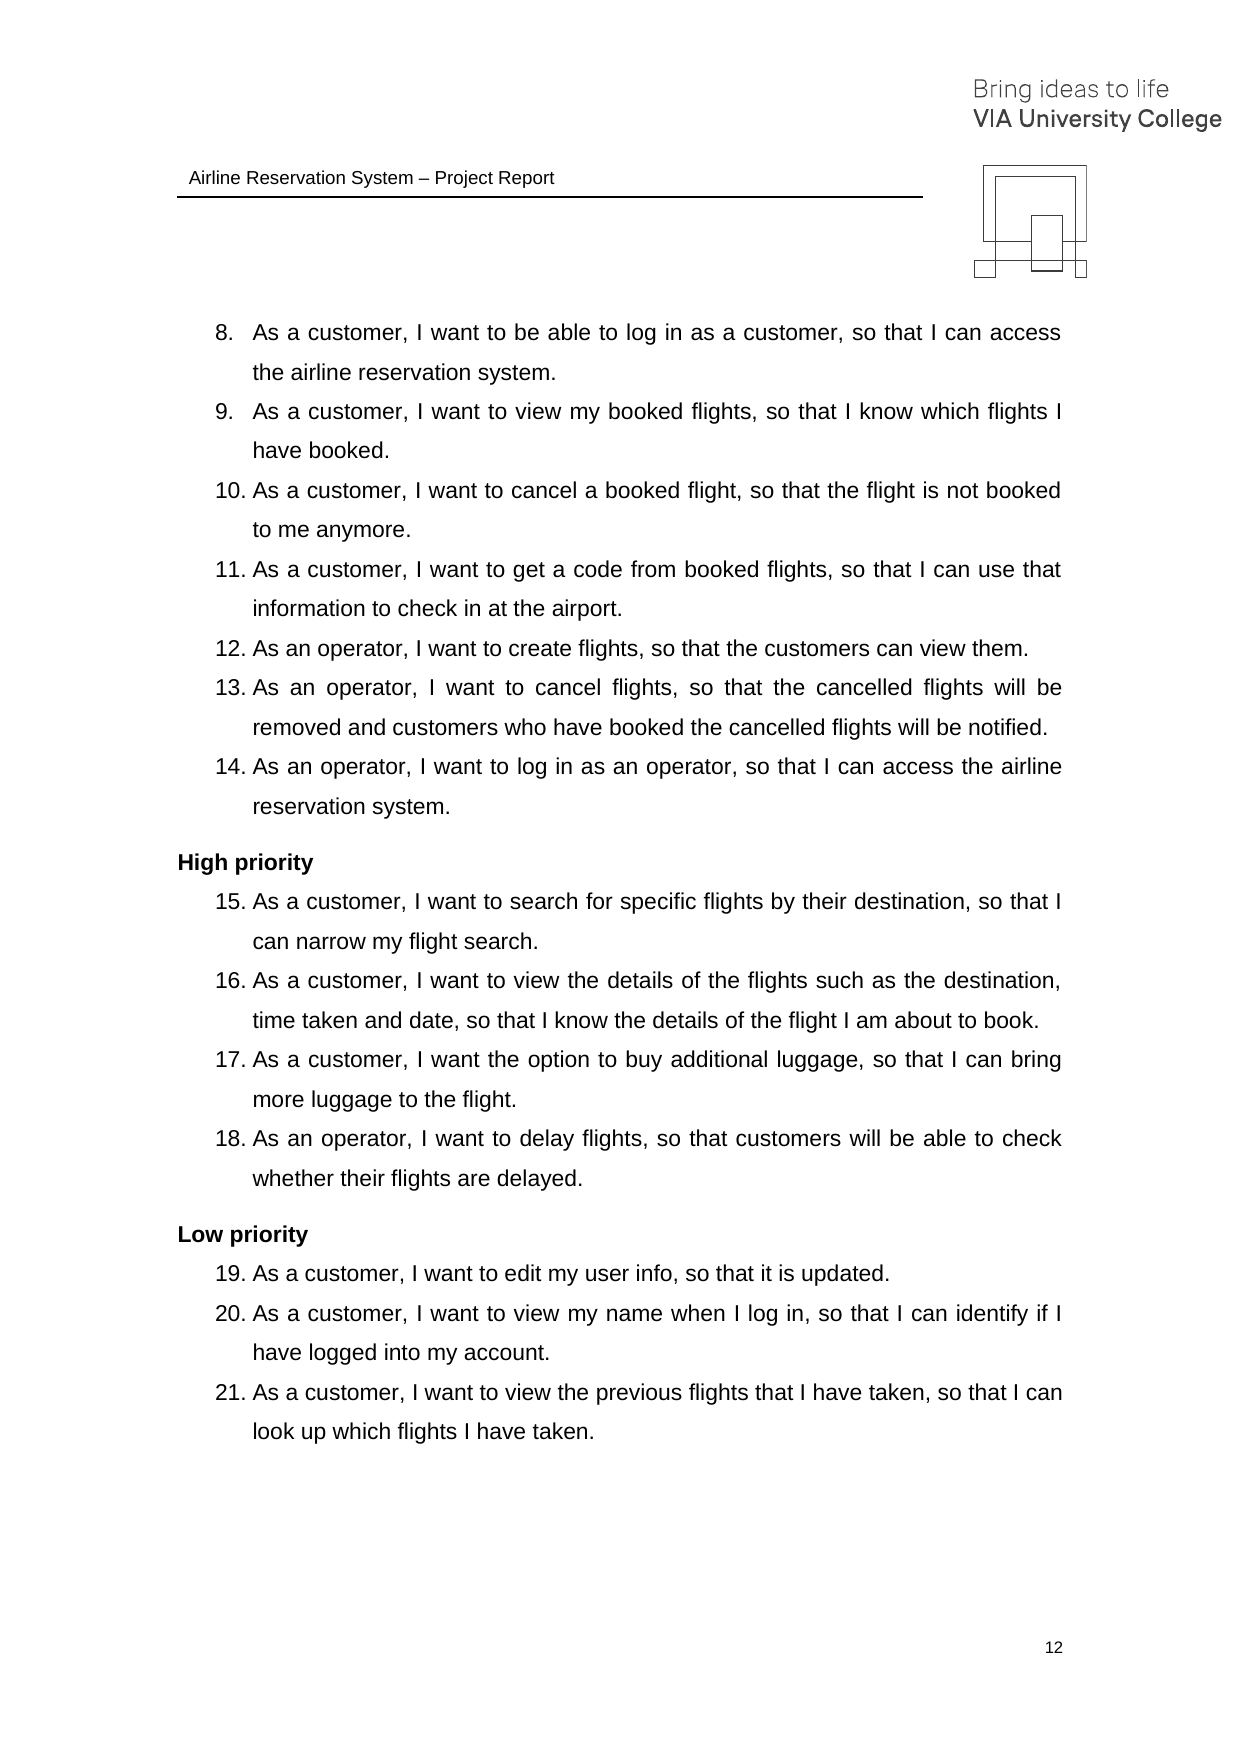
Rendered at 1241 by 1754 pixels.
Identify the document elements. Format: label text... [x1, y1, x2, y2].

list As a customer, I want to view my booked flights, so that I know which flights I have booked. [215, 398, 1063, 464]
list As an operator, I want to log in as an operator, so that I can access the airline reservation system. [215, 753, 1063, 819]
list As an operator, I want to delay flights, so that customers will be able to check whether their flights are delayed. [215, 1125, 1063, 1191]
list As a customer, I want to get a code from booked flights, so that I can use that information to check in at the airport. [215, 556, 1063, 622]
list As a customer, I want to view the details of the flights such as the destination, time taken and date, so that I know the details of the flight I am about to book. [215, 967, 1063, 1033]
list As a customer, I want to edit my user info, so that it is updated. [215, 1260, 1063, 1287]
list As a customer, I want to view my name when I log in, so that I can identify if I have logged into my account. [215, 1300, 1063, 1366]
text Low priority [177, 1221, 1063, 1247]
list As an operator, I want to create flights, so that the customers can view them. [215, 635, 1063, 661]
list As a customer, I want to cancel a booked flight, so that the flight is not booked to me anymore. [215, 477, 1063, 543]
list As a customer, I want to be able to log in as a customer, so that I can access the airline reservation system. [215, 319, 1063, 385]
text High priority [177, 849, 1063, 875]
list As a customer, I want the option to buy additional luggage, so that I can bring more luggage to the flight. [215, 1046, 1063, 1112]
list As a customer, I want to view the previous flights that I have taken, so that I can look up which flights I have taken. [215, 1379, 1063, 1444]
list As a customer, I want to search for specific flights by their destination, so that I can narrow my flight search. [215, 888, 1063, 954]
list As an operator, I want to cancel flights, so that the cancelled flights will be removed and customers who have booked the cancelled flights will be notified. [215, 674, 1063, 740]
